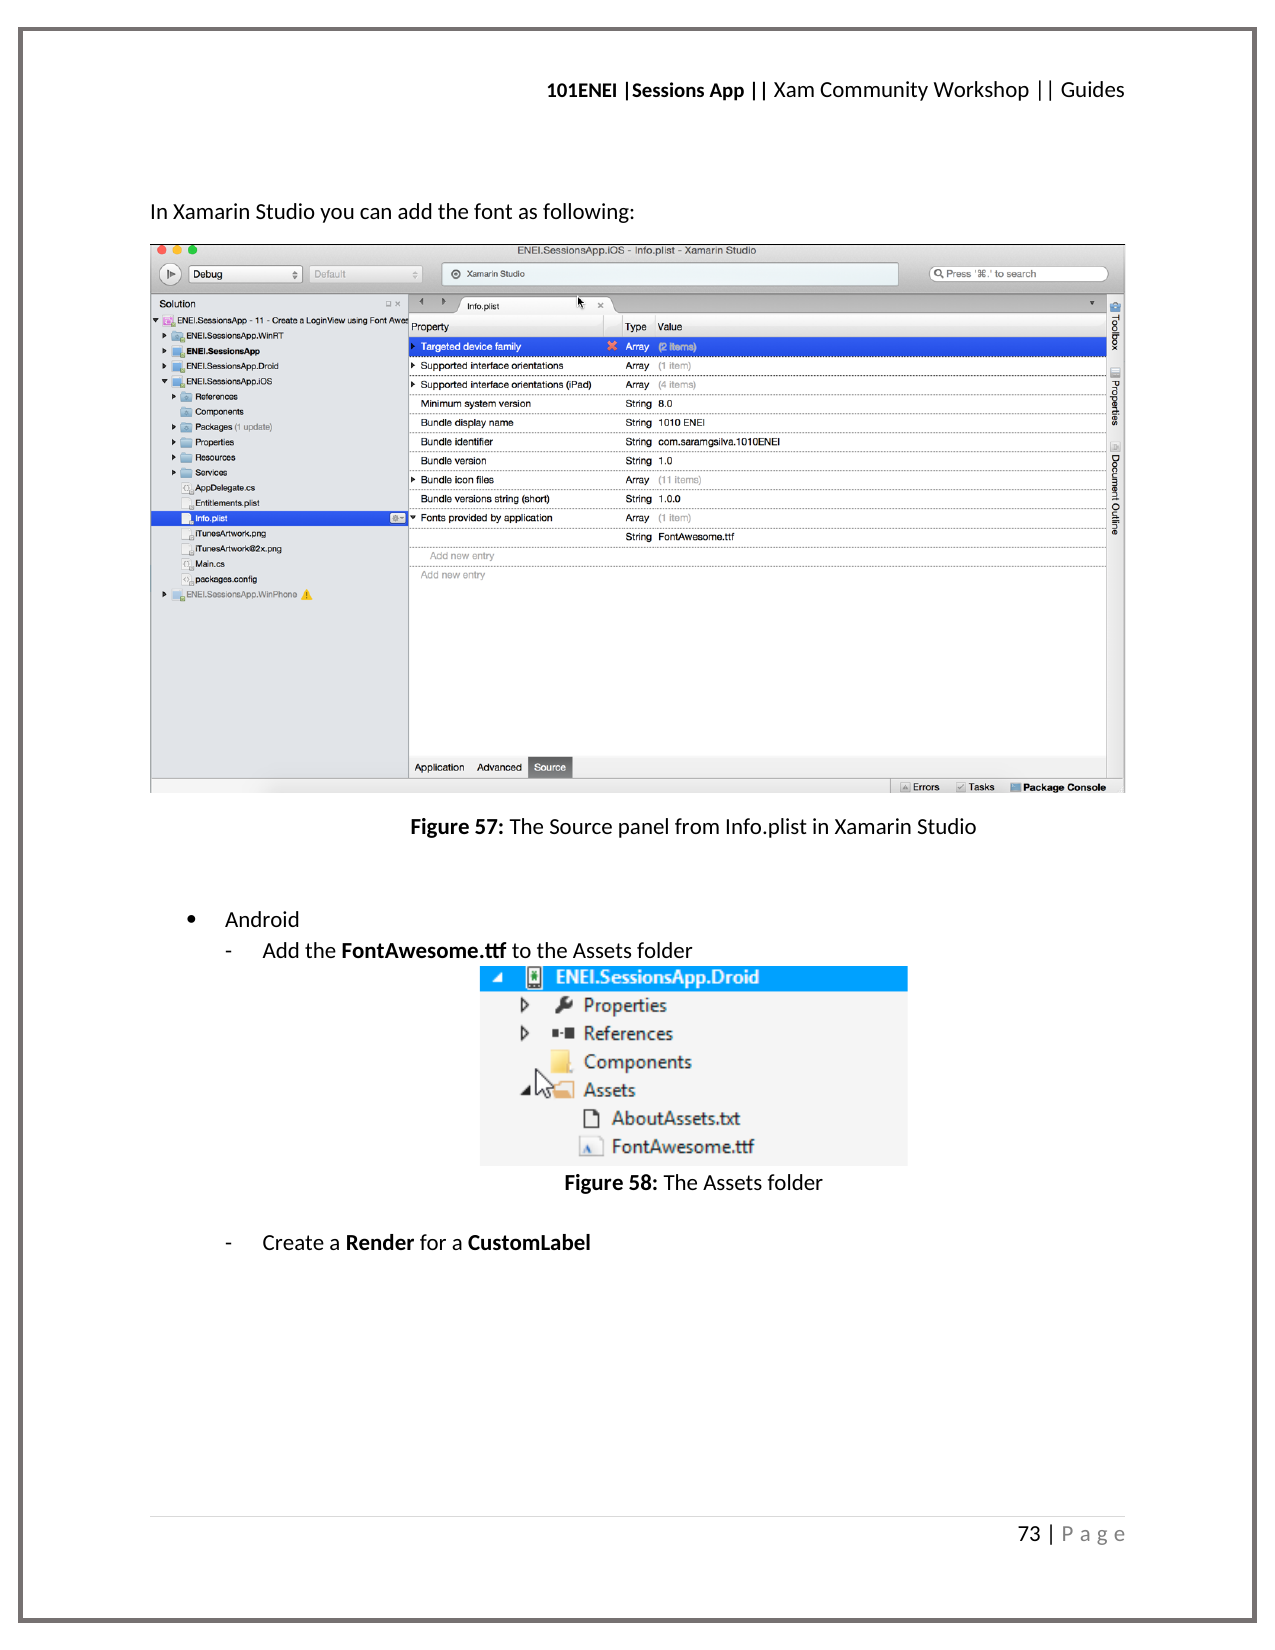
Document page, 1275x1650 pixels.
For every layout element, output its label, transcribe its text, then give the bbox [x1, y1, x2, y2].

list Create a Render for a CustomLabel [225, 1228, 1125, 1257]
picture [150, 244, 1125, 793]
list Figure 58: The Assets folder [262, 1168, 1125, 1196]
picture [479, 966, 908, 1166]
list Figure 57: The Source panel from Info.plist in Xamarin Studio [262, 812, 1125, 840]
text In Xamarin Studio you can add the font as following: [150, 197, 1125, 225]
list Android [187, 906, 1125, 933]
list Add the FontAwesome.ttf to the Assets folder [225, 936, 1125, 964]
